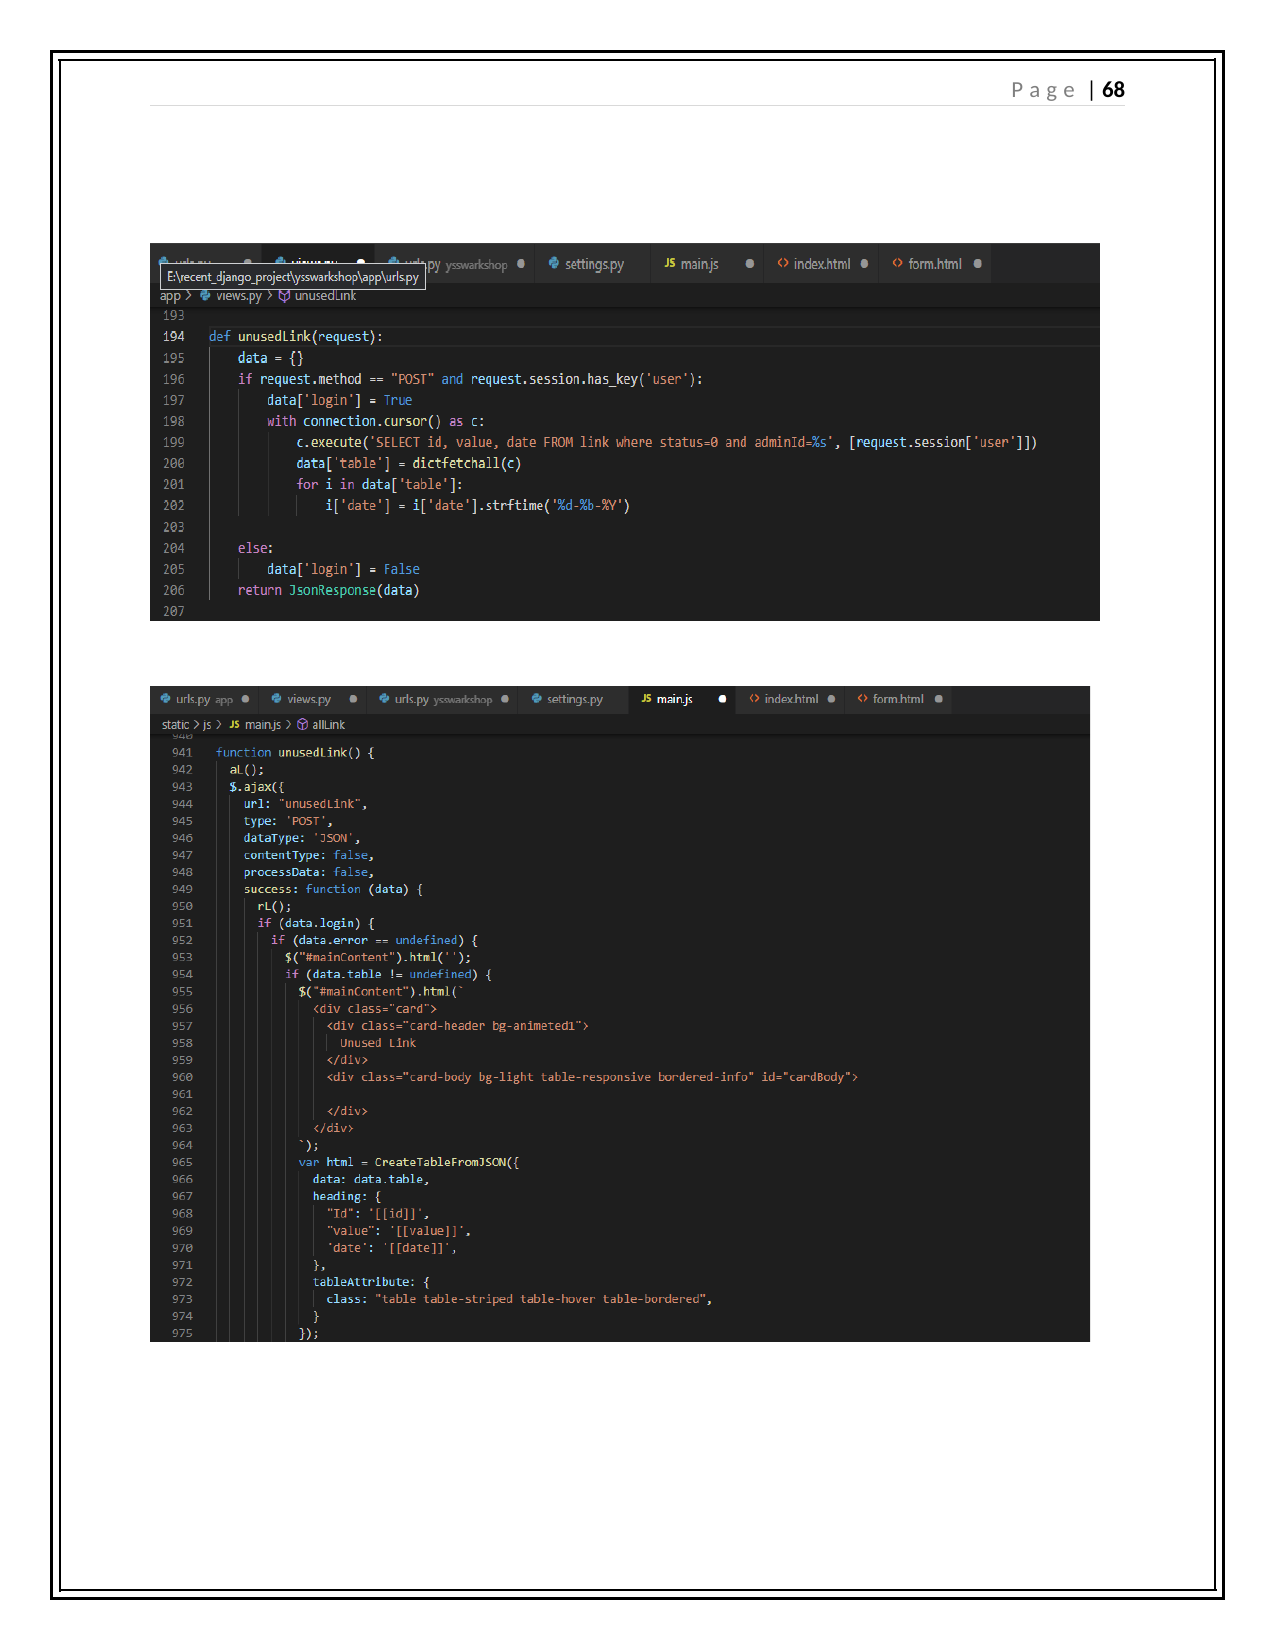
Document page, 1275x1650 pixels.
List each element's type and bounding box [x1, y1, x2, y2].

picture [150, 686, 1091, 1342]
picture [150, 243, 1100, 621]
